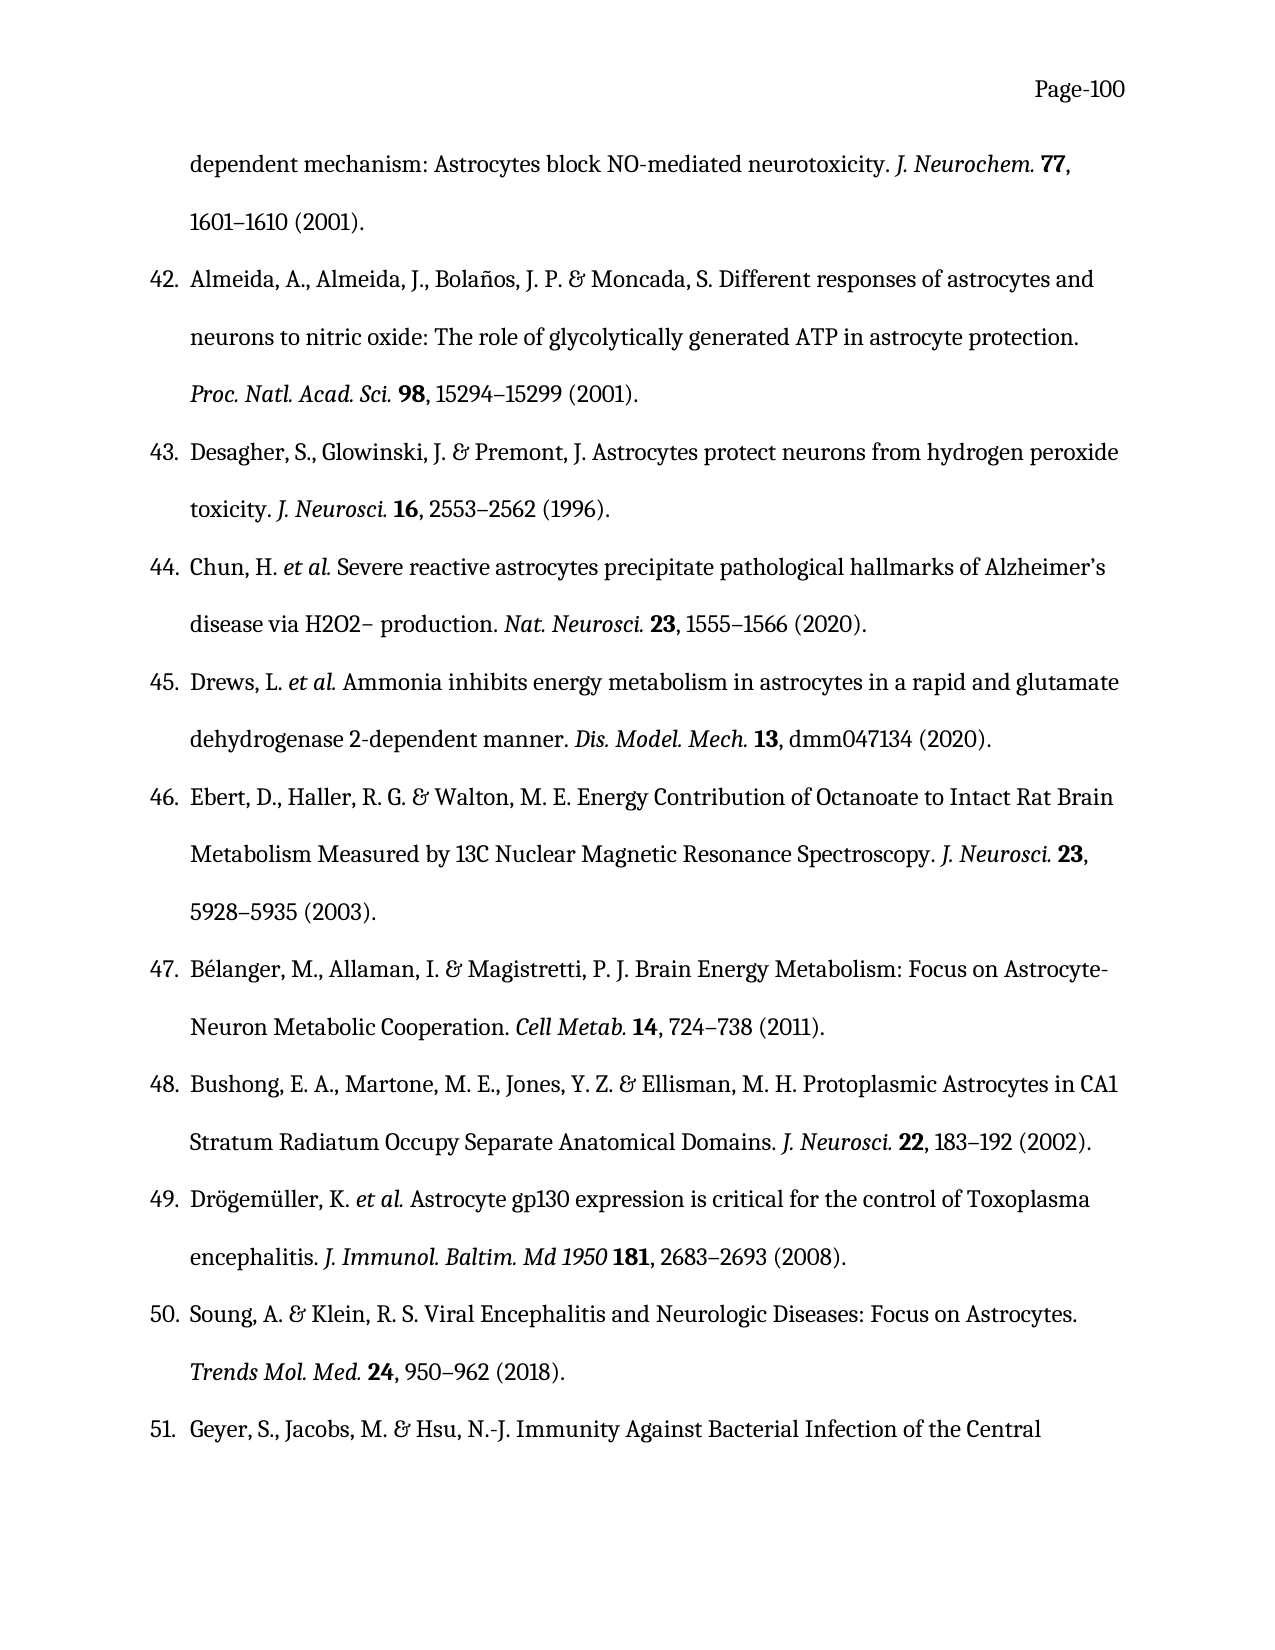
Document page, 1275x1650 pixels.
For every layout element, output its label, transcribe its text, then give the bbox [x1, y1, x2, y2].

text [150, 1415, 1125, 1444]
text 44. Chun, H. et al. Severe reactive astrocytes precipitate pathological hallmarks of Alzheimer’s disease via H2O2− production. Nat. Neurosci. 23, 1555–1566 (2020). [150, 552, 1125, 639]
text 48. Bushong, E. A., Martone, M. E., Jones, Y. Z. & Ellisman, M. H. Protoplasmic Astrocytes in CA1 Stratum Radiatum Occupy Separate Anatomical Domains. J. Neurosci. 22, 183–192 (2002). [150, 1070, 1125, 1156]
text 46. Ebert, D., Haller, R. G. & Walton, M. E. Energy Contribution of Octanoate to Intact Rat Brain Metabolism Measured by 13C Nuclear Magnetic Resonance Spectroscopy. J. Neurosci. 23, 5928–5935 (2003). [150, 782, 1125, 926]
text 50. Soung, A. & Klein, R. S. Viral Encephalitis and Neurologic Diseases: Focus on Astrocytes. Trends Mol. Med. 24, 950–962 (2018). [150, 1300, 1125, 1386]
text 45. Drews, L. et al. Ammonia inhibits energy metabolism in astrocytes in a rapid and glutamate dehydrogenase 2-dependent manner. Dis. Model. Mech. 13, dmm047134 (2020). [150, 667, 1125, 754]
text 49. Drögemüller, K. et al. Astrocyte gp130 expression is critical for the control of Toxoplasma encephalitis. J. Immunol. Baltim. Md 1950 181, 2683–2693 (2008). [150, 1185, 1125, 1271]
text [150, 150, 1125, 236]
text 43. Desagher, S., Glowinski, J. & Premont, J. Astrocytes protect neurons from hydrogen peroxide toxicity. J. Neurosci. 16, 2553–2562 (1996). [150, 437, 1125, 524]
text 47. Bélanger, M., Allaman, I. & Magistretti, P. J. Brain Energy Metabolism: Focus on Astrocyte-Neuron Metabolic Cooperation. Cell Metab. 14, 724–738 (2011). [150, 955, 1125, 1041]
text 42. Almeida, A., Almeida, J., Bolaños, J. P. & Moncada, S. Different responses of astrocytes and neurons to nitric oxide: The role of glycolytically generated ATP in astrocyte protection. Proc. Natl. Acad. Sci. 98, 15294–15299 (2001). [150, 265, 1125, 409]
